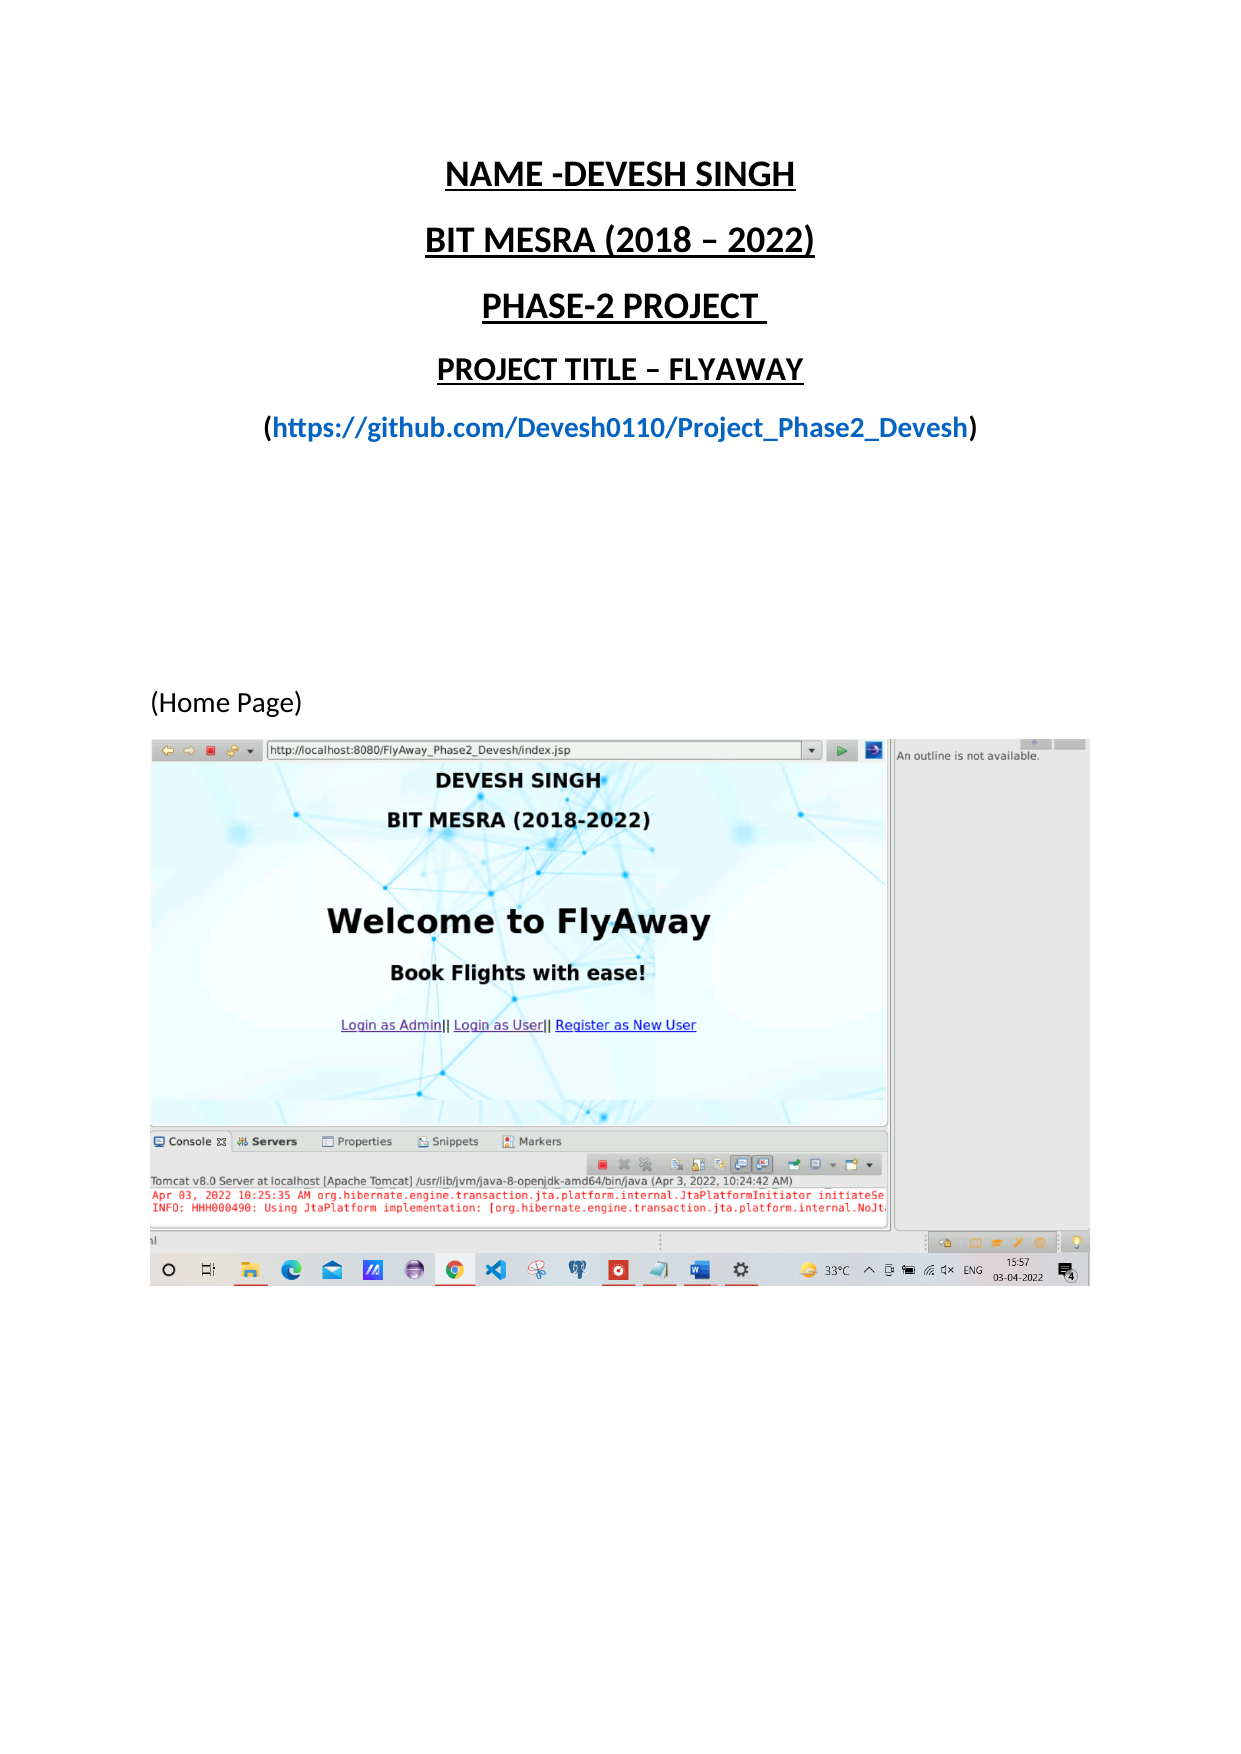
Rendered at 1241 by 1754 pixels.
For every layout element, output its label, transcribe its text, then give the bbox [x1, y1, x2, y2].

text PHASE-2 PROJECT [150, 282, 1090, 328]
picture [150, 739, 1091, 1286]
text (https://github.com/Devesh0110/Project_Phase2_Devesh) [150, 409, 1090, 445]
text (Home Page) [150, 684, 1090, 720]
text PROJECT TITLE – FLYAWAY [150, 348, 1090, 389]
text BIT MESRA (2018 – 2022) [150, 216, 1090, 262]
text NAME -DEVESH SINGH [150, 150, 1090, 196]
